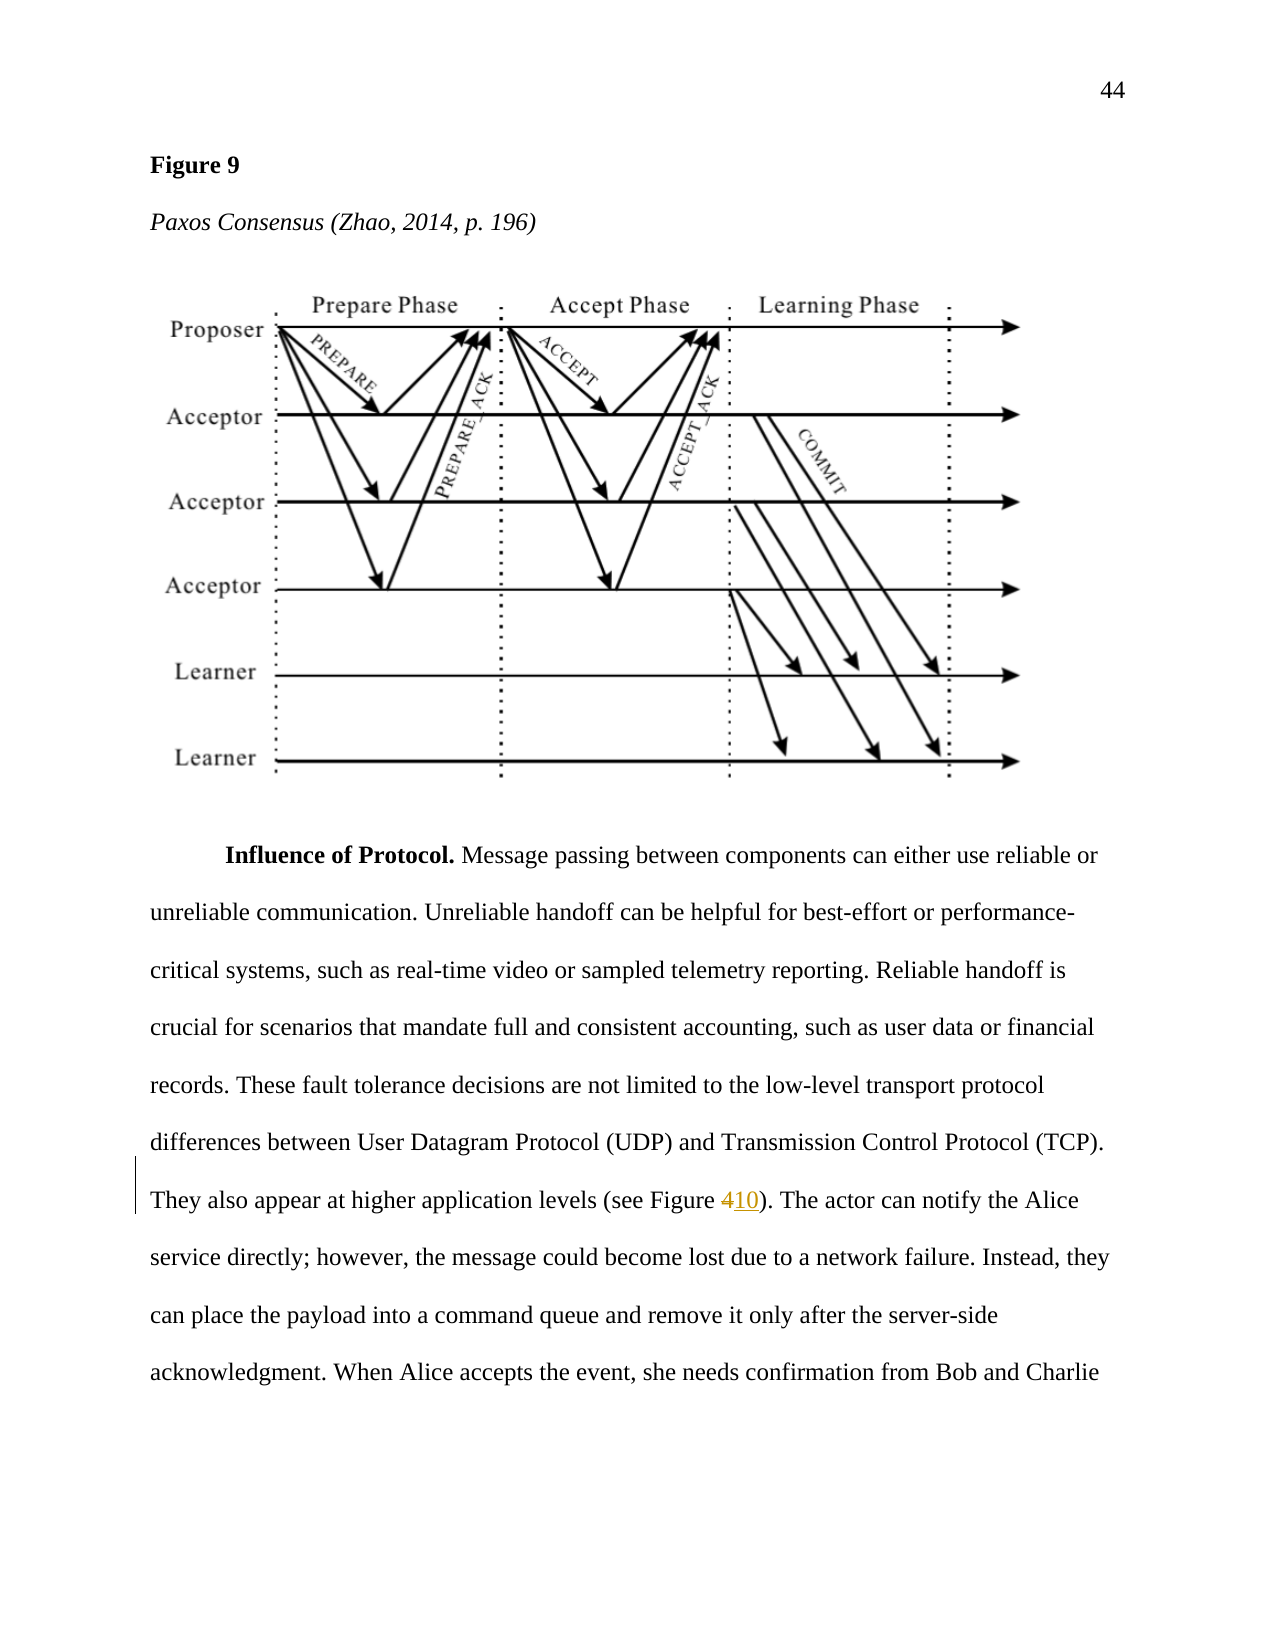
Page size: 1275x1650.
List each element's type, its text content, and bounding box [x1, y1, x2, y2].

picture [150, 265, 1075, 812]
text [150, 840, 1125, 1386]
